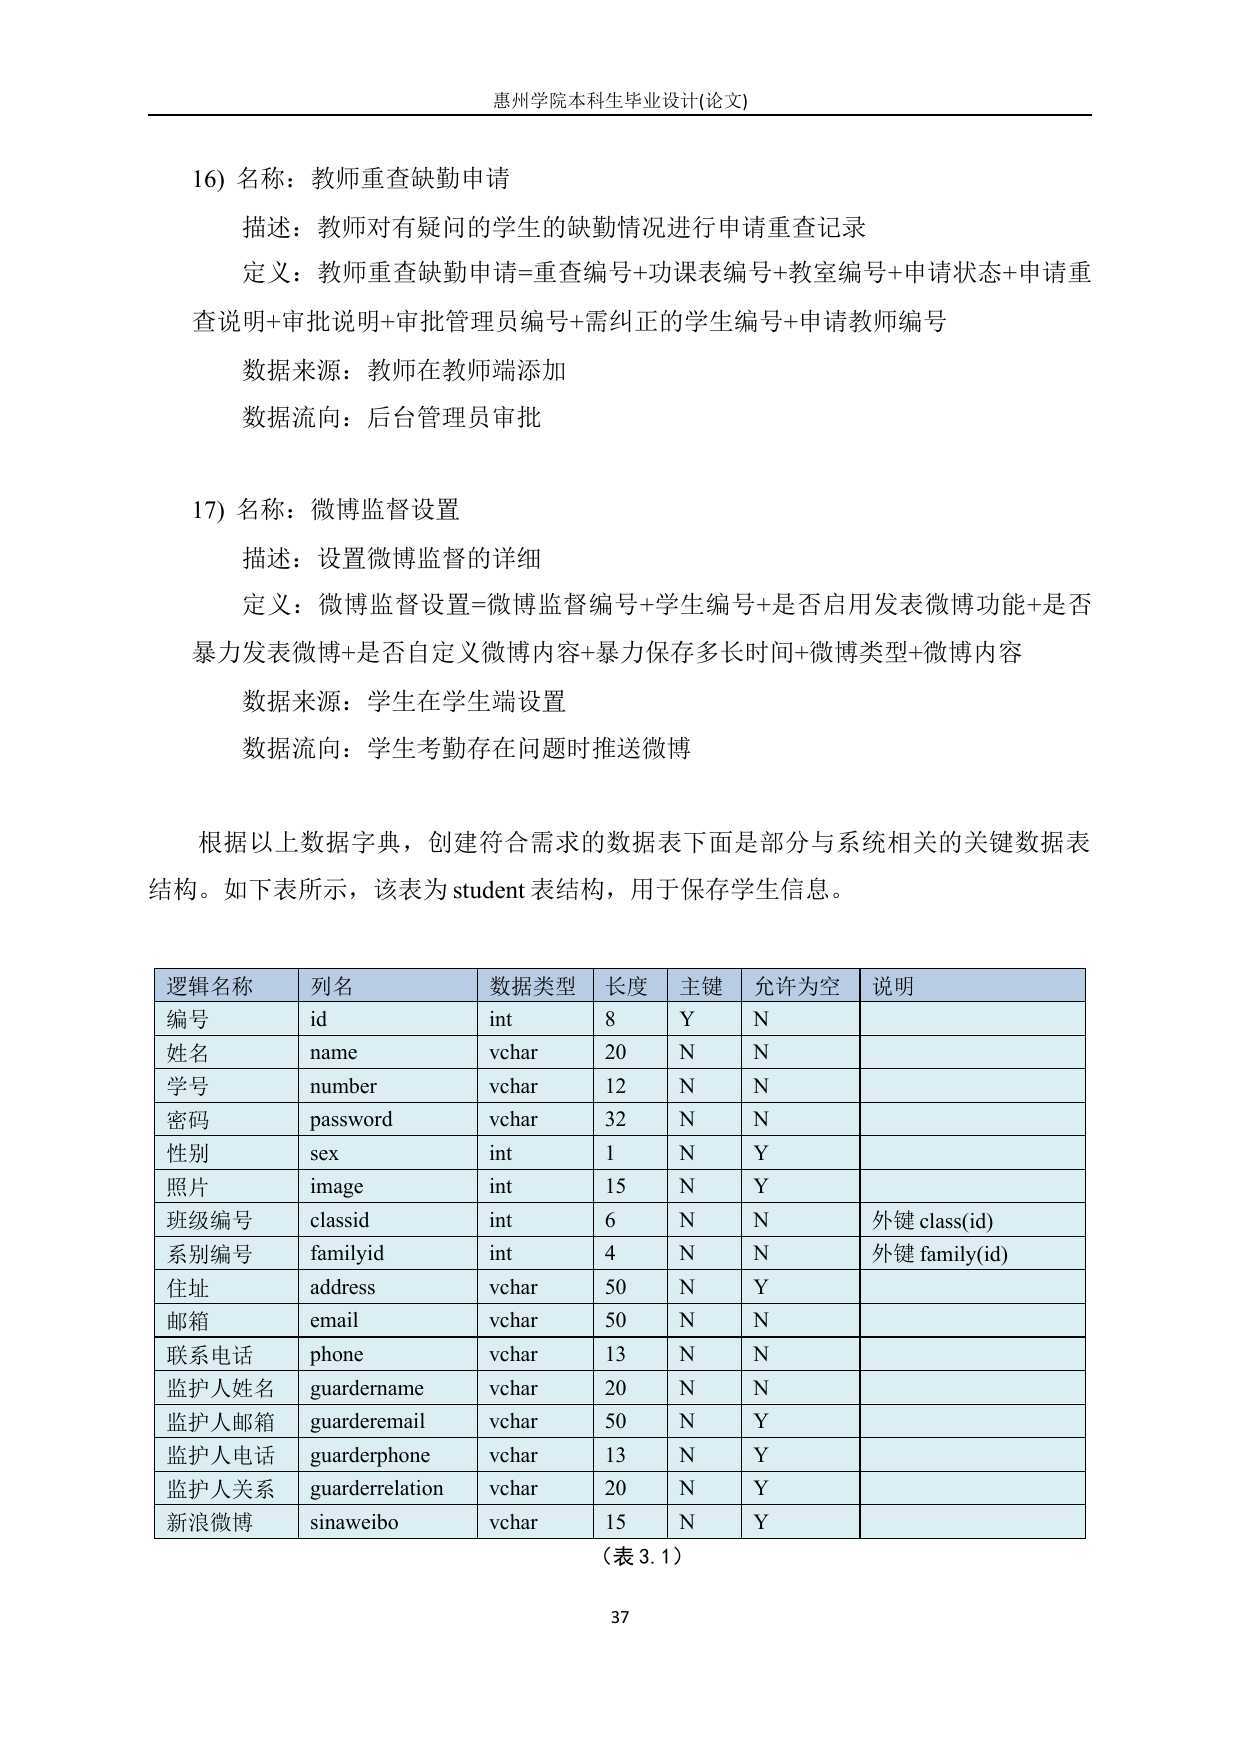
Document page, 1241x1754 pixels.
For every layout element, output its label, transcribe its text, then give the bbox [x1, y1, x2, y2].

table_cell 4 [594, 1237, 667, 1269]
table_cell [861, 1371, 1085, 1403]
table_cell Y [742, 1170, 859, 1202]
table_cell 系别编号 [155, 1237, 298, 1269]
table_cell 外键class(id) [861, 1203, 1085, 1236]
table_cell N [668, 1036, 741, 1068]
table_cell 50 [594, 1405, 667, 1437]
table_cell [861, 1505, 1085, 1538]
table_cell 20 [594, 1472, 667, 1504]
table_cell 邮箱 [155, 1304, 298, 1336]
table_cell 班级编号 [155, 1203, 298, 1236]
table_cell 照片 [155, 1170, 298, 1202]
table_cell [861, 1036, 1085, 1068]
table_cell N [668, 1371, 741, 1403]
list 名称：教师重查缺勤申请 [191, 161, 1092, 194]
table_cell Y [742, 1438, 859, 1471]
table_cell [861, 1472, 1085, 1504]
table_cell 8 [594, 1002, 667, 1034]
table_cell vchar [478, 1304, 593, 1336]
table_cell 学号 [155, 1069, 298, 1102]
table_cell N [668, 1338, 741, 1370]
table_cell vchar [478, 1505, 593, 1538]
table_header 列名 [299, 969, 477, 1001]
table_cell Y [742, 1270, 859, 1303]
table_cell N [668, 1203, 741, 1236]
table_cell 监护人姓名 [155, 1371, 298, 1403]
table_cell 50 [594, 1270, 667, 1303]
table_cell N [668, 1270, 741, 1303]
text 定义：微博监督设置=微博监督编号+学生编号+是否启用发表微博功能+是否暴力发表微博+是否自定义微博内容+暴力保存多长时间+微博类型+微博内容 [191, 587, 1092, 668]
table_cell 1 [594, 1136, 667, 1169]
table_cell 外键family(id) [861, 1237, 1085, 1269]
table_cell int [478, 1002, 593, 1034]
table_cell 20 [594, 1371, 667, 1403]
table_cell id [299, 1002, 477, 1034]
table_cell N [742, 1338, 859, 1370]
table_cell 新浪微博 [155, 1505, 298, 1538]
table_cell 13 [594, 1438, 667, 1471]
table_cell 姓名 [155, 1036, 298, 1068]
table_cell classid [299, 1203, 477, 1236]
table_cell int [478, 1203, 593, 1236]
table_cell int [478, 1237, 593, 1269]
table_cell N [742, 1371, 859, 1403]
table_cell 监护人电话 [155, 1438, 298, 1471]
text 描述：设置微博监督的详细 [191, 540, 1092, 573]
table_cell 编号 [155, 1002, 298, 1034]
table_cell vchar [478, 1270, 593, 1303]
table_header 长度 [594, 969, 667, 1001]
table_cell [861, 1103, 1085, 1135]
table_cell [861, 1338, 1085, 1370]
table_cell vchar [478, 1438, 593, 1471]
table_cell 32 [594, 1103, 667, 1135]
table_cell [861, 1002, 1085, 1034]
table_cell 监护人邮箱 [155, 1405, 298, 1437]
table_cell guarderrelation [299, 1472, 477, 1504]
table_cell email [299, 1304, 477, 1336]
table_cell vchar [478, 1069, 593, 1102]
table_cell [861, 1170, 1085, 1202]
text 数据来源：教师在教师端添加 [191, 352, 1092, 385]
table_cell 住址 [155, 1270, 298, 1303]
table_cell N [742, 1237, 859, 1269]
table_cell N [668, 1405, 741, 1437]
table_cell image [299, 1170, 477, 1202]
table_cell N [742, 1036, 859, 1068]
table_cell [861, 1438, 1085, 1471]
table_cell guarderemail [299, 1405, 477, 1437]
table_cell familyid [299, 1237, 477, 1269]
table_cell sinaweibo [299, 1505, 477, 1538]
table_cell int [478, 1170, 593, 1202]
table_cell 监护人关系 [155, 1472, 298, 1504]
table_cell sex [299, 1136, 477, 1169]
table_cell [861, 1405, 1085, 1437]
table_header 数据类型 [478, 969, 593, 1001]
table_cell 性别 [155, 1136, 298, 1169]
table_cell vchar [478, 1472, 593, 1504]
table_cell 密码 [155, 1103, 298, 1135]
table_cell N [742, 1069, 859, 1102]
table_cell N [668, 1170, 741, 1202]
table_cell 20 [594, 1036, 667, 1068]
table_cell 15 [594, 1170, 667, 1202]
text 描述：教师对有疑问的学生的缺勤情况进行申请重查记录 [191, 209, 1092, 241]
table_cell guardername [299, 1371, 477, 1403]
table_cell Y [742, 1505, 859, 1538]
list 名称：微博监督设置 [191, 493, 1092, 525]
table_cell 13 [594, 1338, 667, 1370]
table_cell [861, 1270, 1085, 1303]
table_cell address [299, 1270, 477, 1303]
table_header 主键 [668, 969, 741, 1001]
text 根据以上数据字典，创建符合需求的数据表下面是部分与系统相关的关键数据表结构。如下表所示，该表为student表结构，用于保存学生信息。 [148, 824, 1092, 905]
table_cell N [742, 1304, 859, 1336]
table_cell Y [668, 1002, 741, 1034]
table_cell N [668, 1237, 741, 1269]
table_cell vchar [478, 1036, 593, 1068]
table_cell N [668, 1472, 741, 1504]
table_cell N [668, 1304, 741, 1336]
table_cell N [668, 1505, 741, 1538]
table_cell N [668, 1438, 741, 1471]
table_cell N [668, 1136, 741, 1169]
table_cell password [299, 1103, 477, 1135]
table_header 说明 [861, 969, 1085, 1001]
table_cell 50 [594, 1304, 667, 1336]
text 数据流向：学生考勤存在问题时推送微博 [191, 730, 1092, 763]
table_cell N [668, 1069, 741, 1102]
text 数据流向：后台管理员审批 [191, 399, 1092, 431]
table_cell N [668, 1103, 741, 1135]
table_cell number [299, 1069, 477, 1102]
table_header 逻辑名称 [155, 969, 298, 1001]
table_cell N [742, 1203, 859, 1236]
table_cell 联系电话 [155, 1338, 298, 1370]
table_cell [861, 1136, 1085, 1169]
text 数据来源：学生在学生端设置 [191, 683, 1092, 716]
text 定义：教师重查缺勤申请=重查编号+功课表编号+教室编号+申请状态+申请重查说明+审批说明+审批管理员编号+需纠正的学生编号+申请教师编号 [191, 256, 1092, 337]
table_cell [861, 1304, 1085, 1336]
table_cell 12 [594, 1069, 667, 1102]
table_cell N [742, 1002, 859, 1034]
table_cell 6 [594, 1203, 667, 1236]
table_cell vchar [478, 1405, 593, 1437]
table_cell vchar [478, 1338, 593, 1370]
table_cell 15 [594, 1505, 667, 1538]
table_cell Y [742, 1405, 859, 1437]
table_cell name [299, 1036, 477, 1068]
table_cell vchar [478, 1371, 593, 1403]
table_cell N [742, 1103, 859, 1135]
table_cell Y [742, 1472, 859, 1504]
text （表3.1） [148, 1539, 1092, 1571]
table_cell phone [299, 1338, 477, 1370]
table_cell [861, 1069, 1085, 1102]
table_cell Y [742, 1136, 859, 1169]
table_cell guarderphone [299, 1438, 477, 1471]
table_cell vchar [478, 1103, 593, 1135]
table_cell int [478, 1136, 593, 1169]
table_header 允许为空 [742, 969, 859, 1001]
